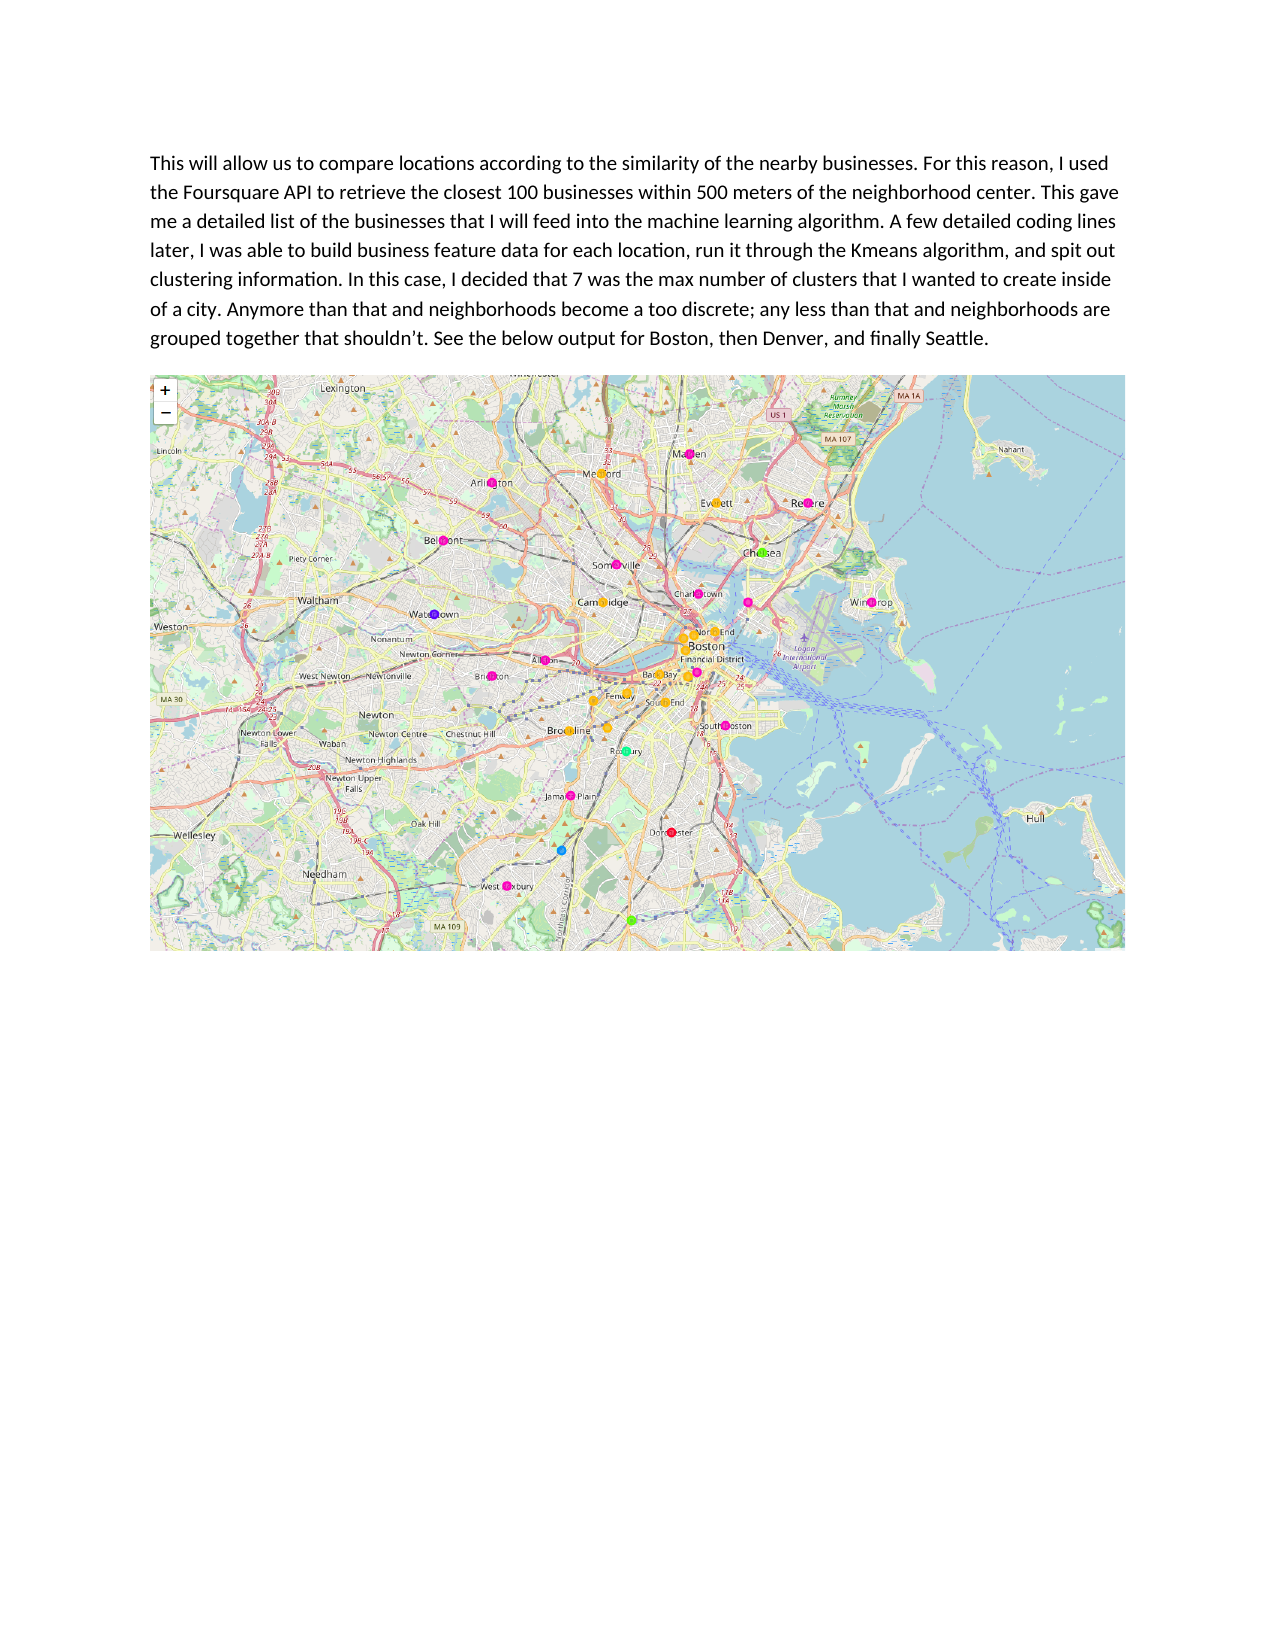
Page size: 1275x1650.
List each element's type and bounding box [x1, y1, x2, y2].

picture [150, 375, 1125, 951]
text [150, 150, 1125, 350]
